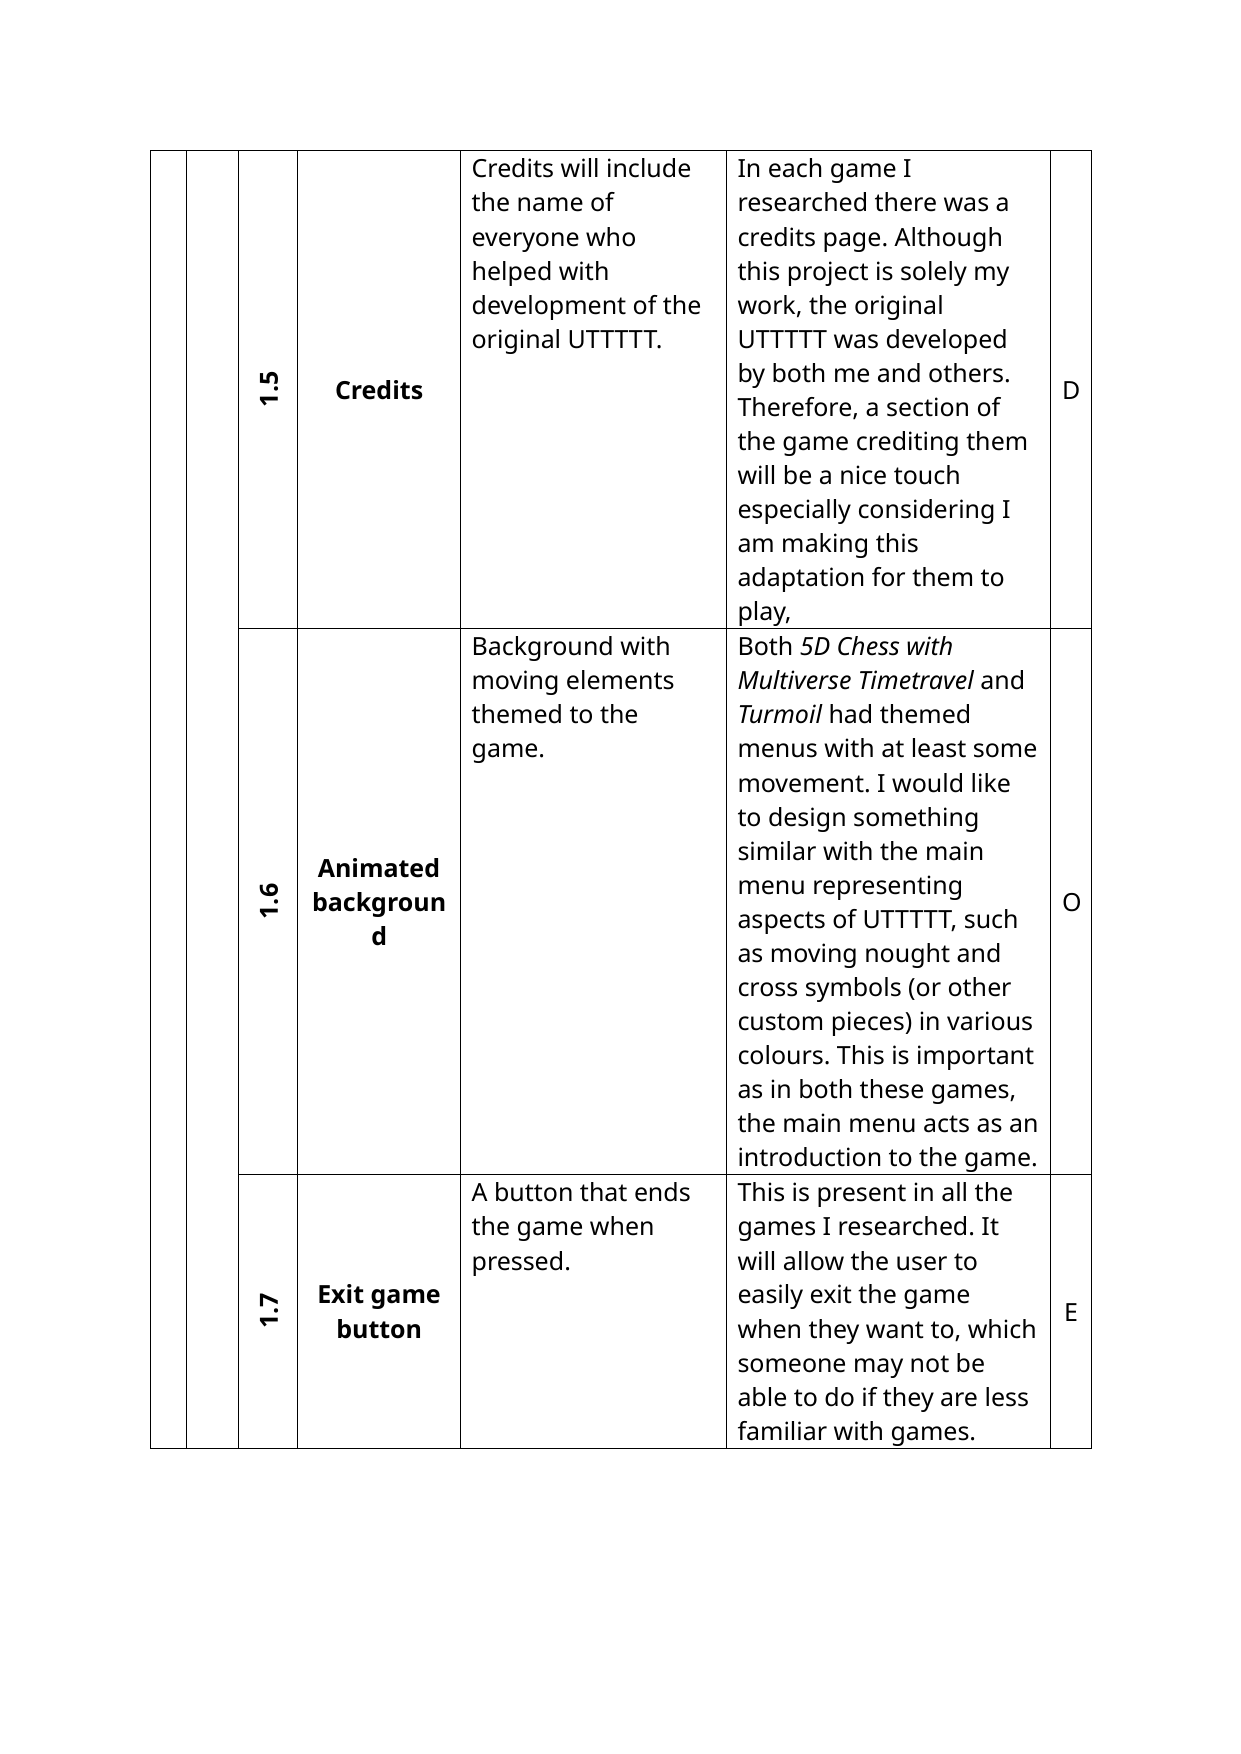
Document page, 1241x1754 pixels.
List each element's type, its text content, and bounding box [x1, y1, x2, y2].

table_cell Credits will include the name of everyone who helped with development of the original UTTTTT. [461, 151, 726, 628]
table_cell 1.5 [239, 151, 297, 628]
table_cell 1.7 [239, 1175, 297, 1447]
table_cell 1.6 [239, 629, 297, 1174]
table_cell O [1051, 629, 1091, 1174]
table_cell D [1051, 151, 1091, 628]
table_cell Exit game button [298, 1175, 460, 1447]
table_cell Background with moving elements themed to the game. [461, 629, 726, 1174]
table_cell Animated background [298, 629, 460, 1174]
table_cell E [1051, 1175, 1091, 1447]
table_cell Both 5D Chess with Multiverse Timetravel and Turmoil had themed menus with at least some movement. I would like to design something similar with the main menu representing aspects of UTTTTT, such as moving nought and cross symbols (or other custom pieces) in various colours. This is important as in both these games, the main menu acts as an introduction to the game. [727, 629, 1050, 1174]
table_cell Credits [298, 151, 460, 628]
table_cell A button that ends the game when pressed. [461, 1175, 726, 1447]
table_cell In each game I researched there was a credits page. Although this project is solely my work, the original UTTTTT was developed by both me and others. Therefore, a section of the game crediting them will be a nice touch especially considering I am making this adaptation for them to play, [727, 151, 1050, 628]
table_cell This is present in all the games I researched. It will allow the user to easily exit the game when they want to, which someone may not be able to do if they are less familiar with games. [727, 1175, 1050, 1447]
